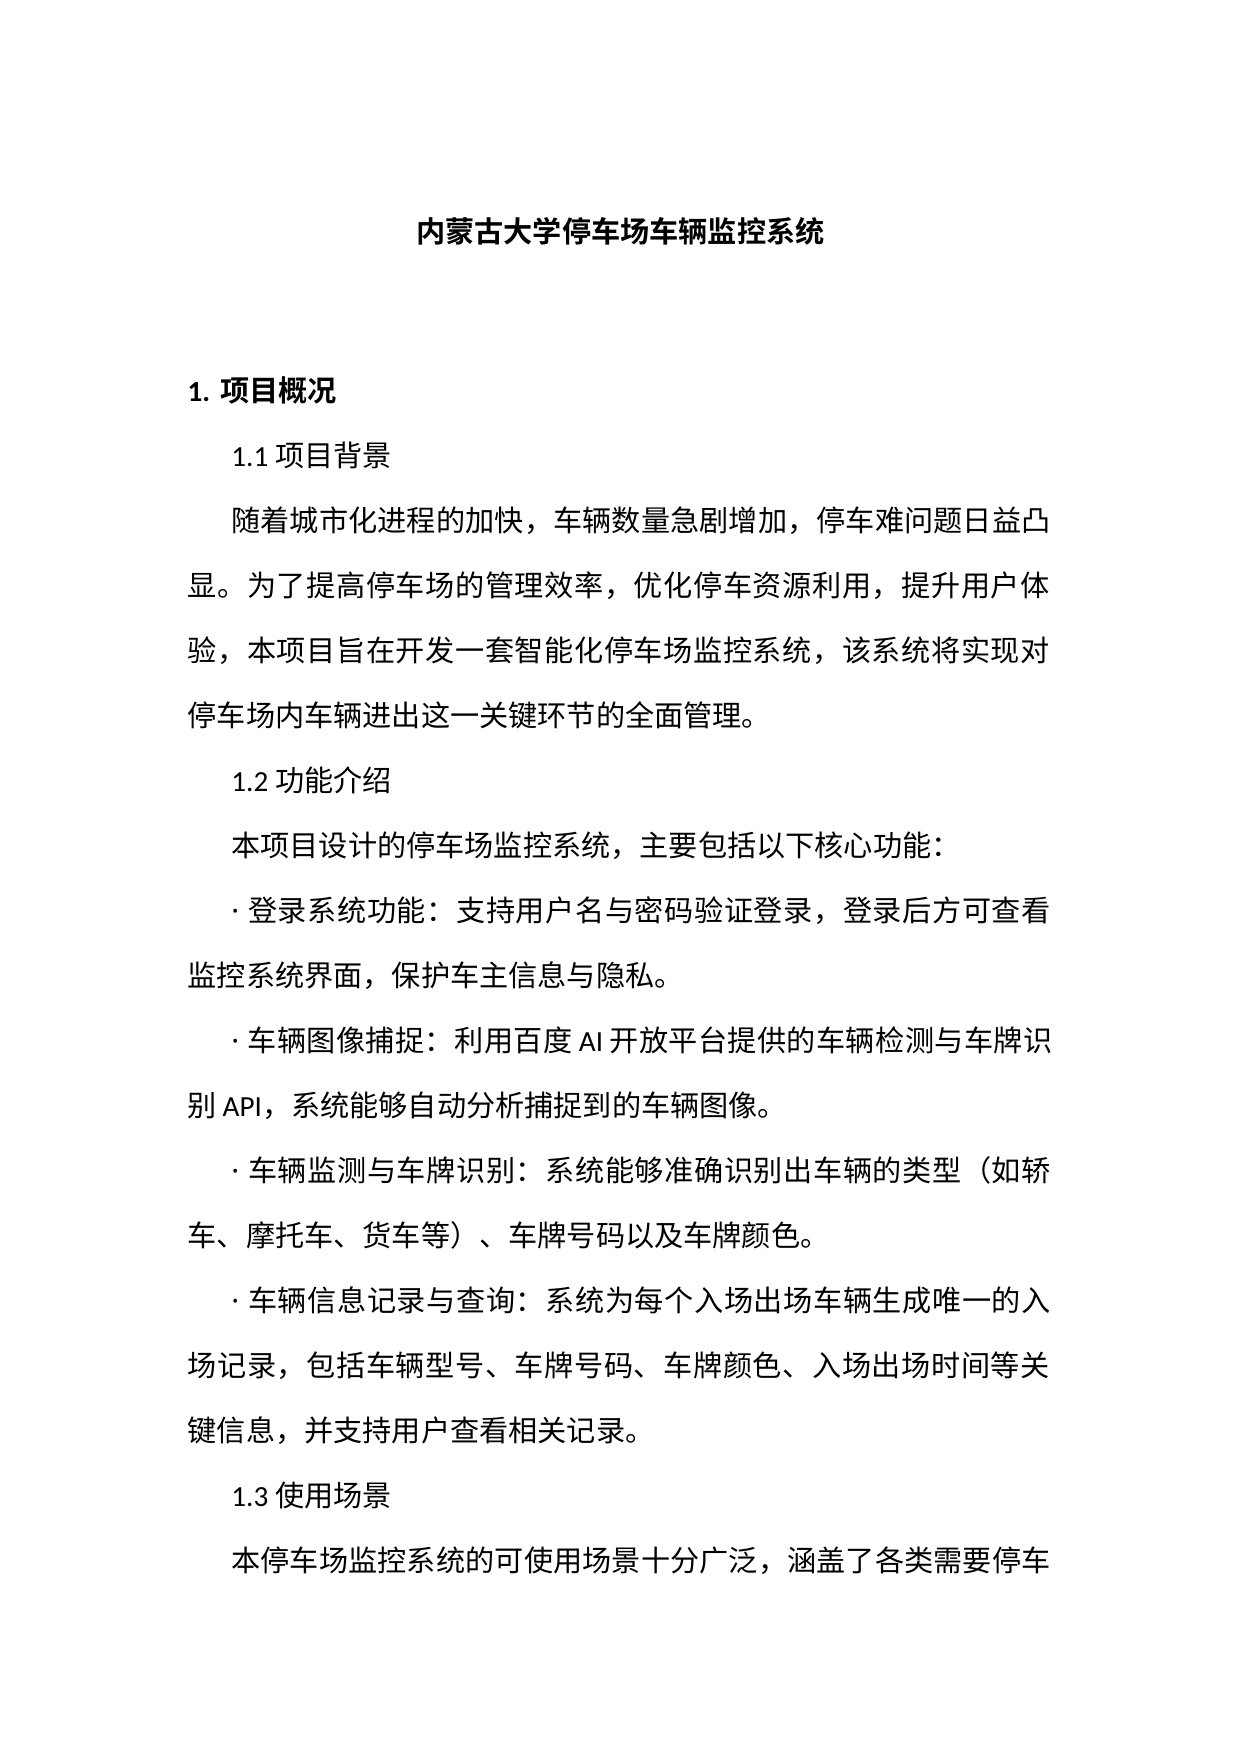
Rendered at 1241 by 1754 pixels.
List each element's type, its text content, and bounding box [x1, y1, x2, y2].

list 项目概况 [187, 356, 1053, 421]
list · 车辆监测与车牌识别：系统能够准确识别出车辆的类型（如轿车、摩托车、货车等）、车牌号码以及车牌颜色。 [187, 1136, 1053, 1266]
list 使用场景 [187, 1461, 1053, 1526]
subtitle 内蒙古大学停车场车辆监控系统 [187, 197, 1053, 262]
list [187, 1526, 1053, 1591]
list 随着城市化进程的加快，车辆数量急剧增加，停车难问题日益凸显。为了提高停车场的管理效率，优化停车资源利用，提升用户体验，本项目旨在开发一套智能化停车场监控系统，该系统将实现对停车场内车辆进出这一关键环节的全面管理。 [187, 486, 1053, 746]
list · 车辆图像捕捉：利用百度AI开放平台提供的车辆检测与车牌识别API，系统能够自动分析捕捉到的车辆图像。 [187, 1006, 1053, 1136]
list 项目背景 [187, 421, 1053, 486]
list · 登录系统功能：支持用户名与密码验证登录，登录后方可查看监控系统界面，保护车主信息与隐私。 [187, 876, 1053, 1006]
list 本项目设计的停车场监控系统，主要包括以下核心功能： [231, 811, 1053, 876]
list · 车辆信息记录与查询：系统为每个入场出场车辆生成唯一的入场记录，包括车辆型号、车牌号码、车牌颜色、入场出场时间等关键信息，并支持用户查看相关记录。 [187, 1266, 1053, 1461]
list 功能介绍 [187, 746, 1053, 811]
